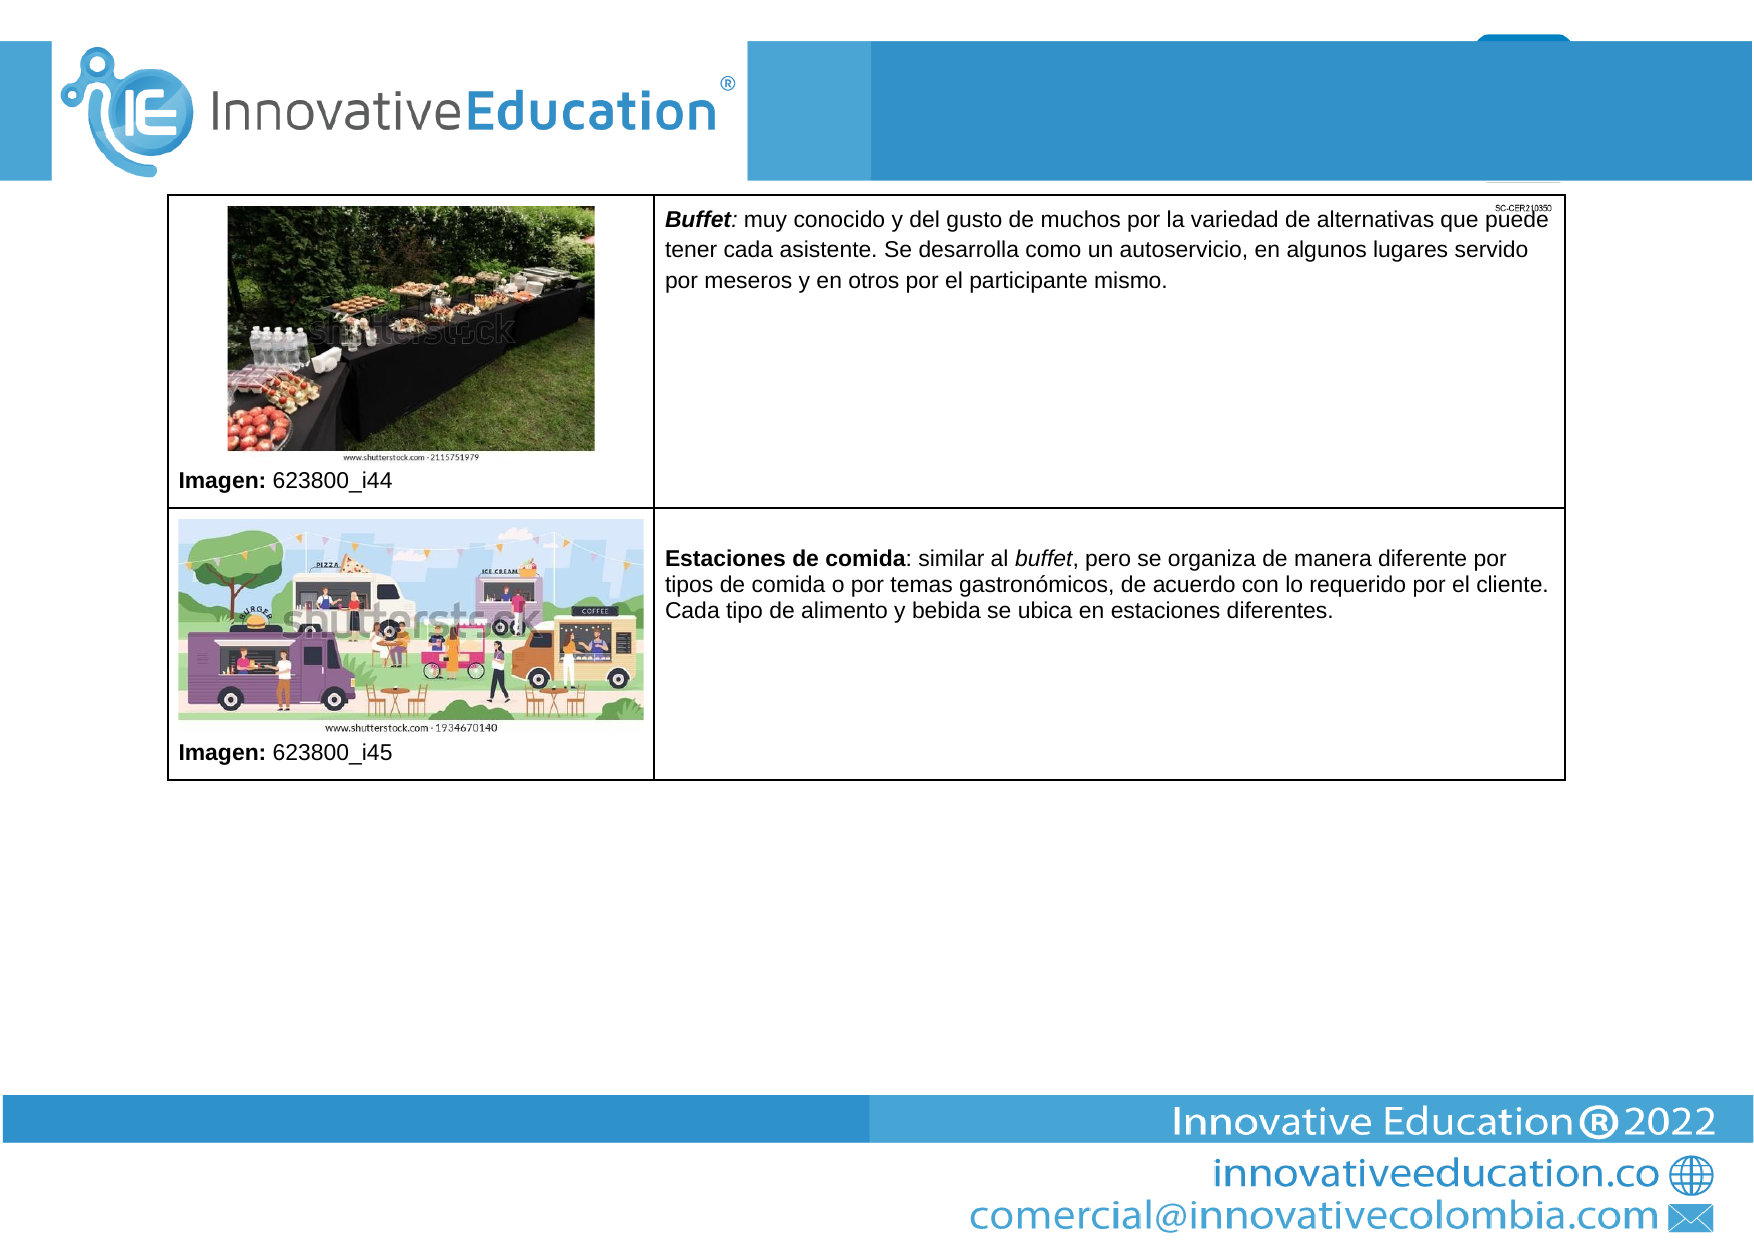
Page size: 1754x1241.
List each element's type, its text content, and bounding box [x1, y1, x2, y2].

table_cell Buffet: muy conocido y del gusto de muchos por la variedad de alternativas que puede tener cada asistente. Se desarrolla como un autoservicio, en algunos lugares servido por meseros y en otros por el participante mismo. [655, 196, 1564, 507]
table_cell Imagen: 623800_i44 [169, 196, 653, 507]
picture [0, 28, 1752, 214]
table_cell Estaciones de comida: similar al buffet, pero se organiza de manera diferente por tipos de comida o por temas gastronómicos, de acuerdo con lo requerido por el cliente. Cada tipo de alimento y bebida se ubica en estaciones diferentes. [655, 509, 1564, 779]
picture [2, 1093, 1754, 1239]
picture [227, 206, 595, 463]
table_cell Imagen: 623800_i45 [169, 509, 653, 779]
picture [178, 519, 644, 735]
